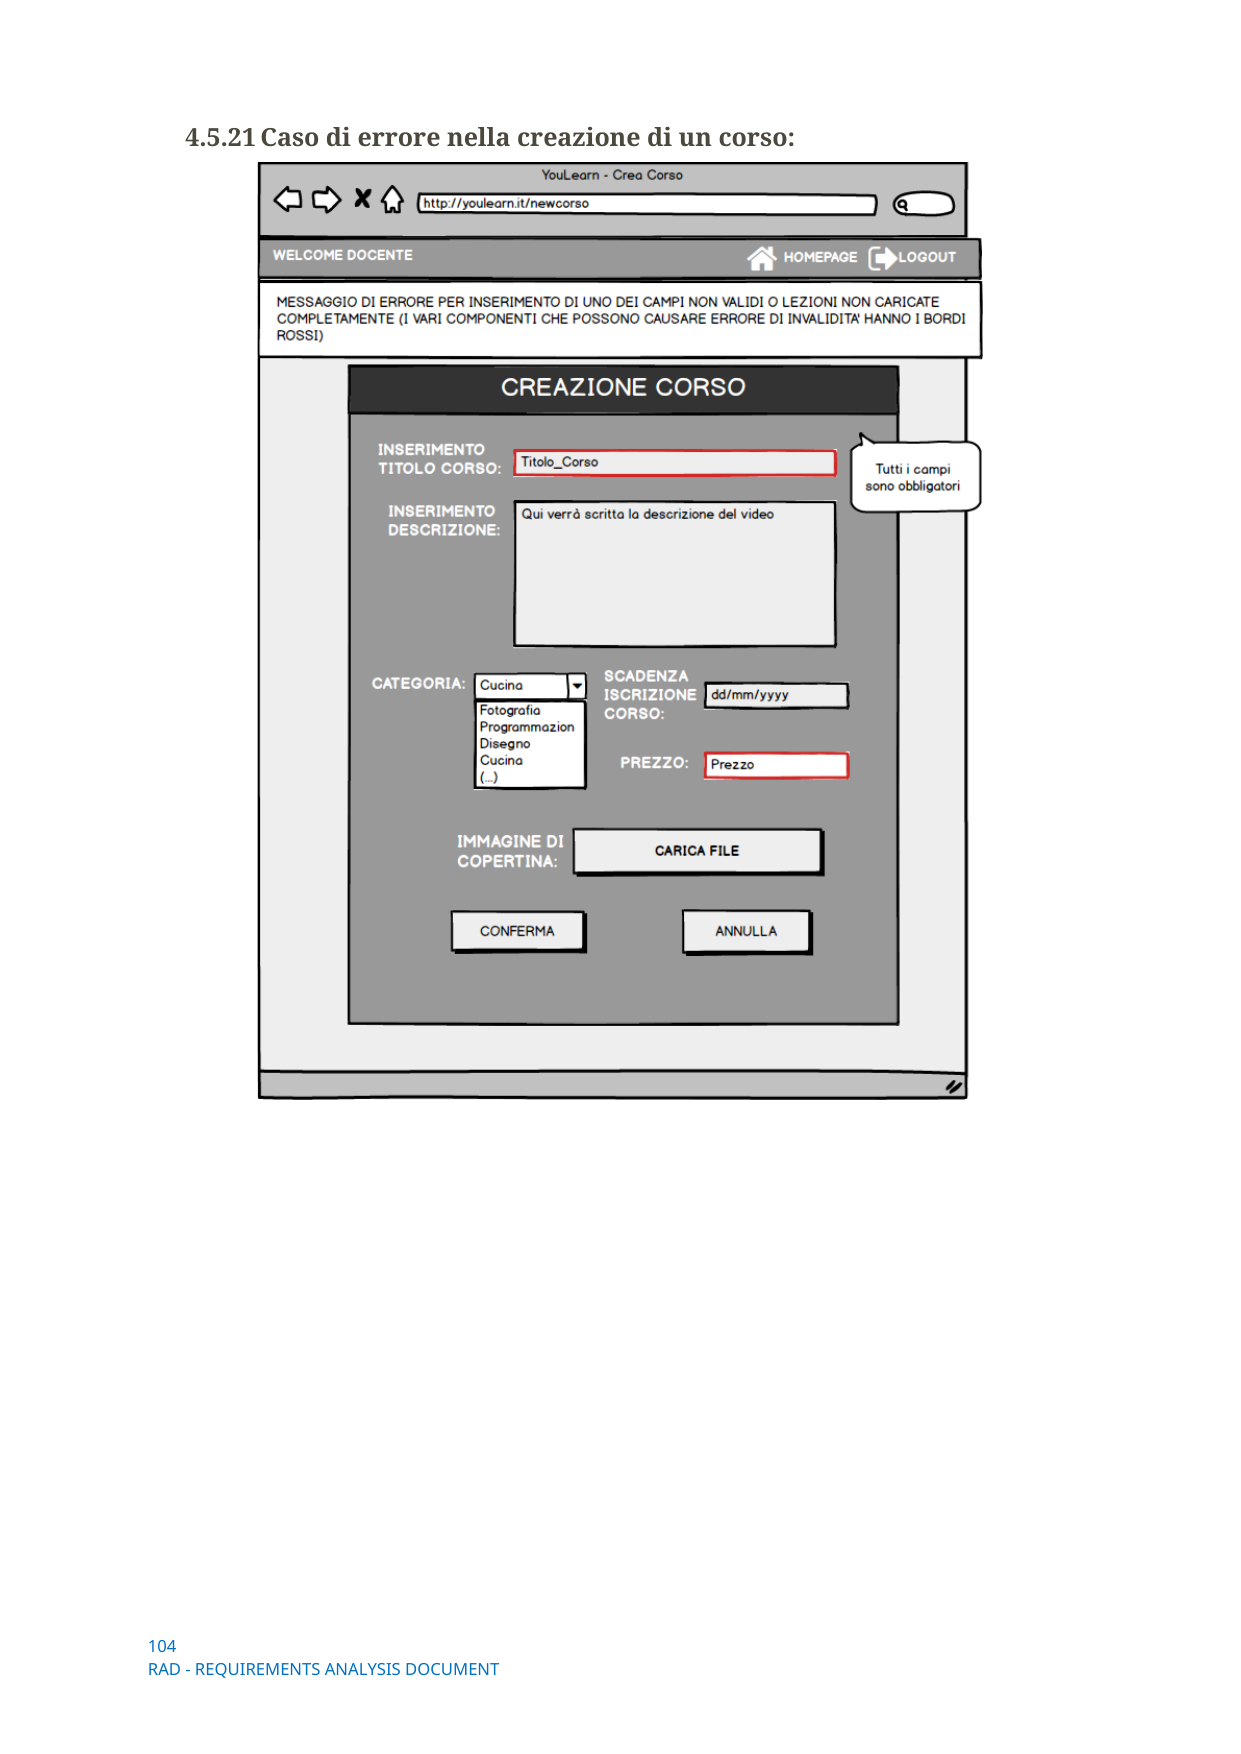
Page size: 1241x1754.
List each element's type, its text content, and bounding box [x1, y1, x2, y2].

subtitle Caso di errore nella creazione di un corso: [185, 119, 1092, 154]
picture [257, 162, 983, 1100]
